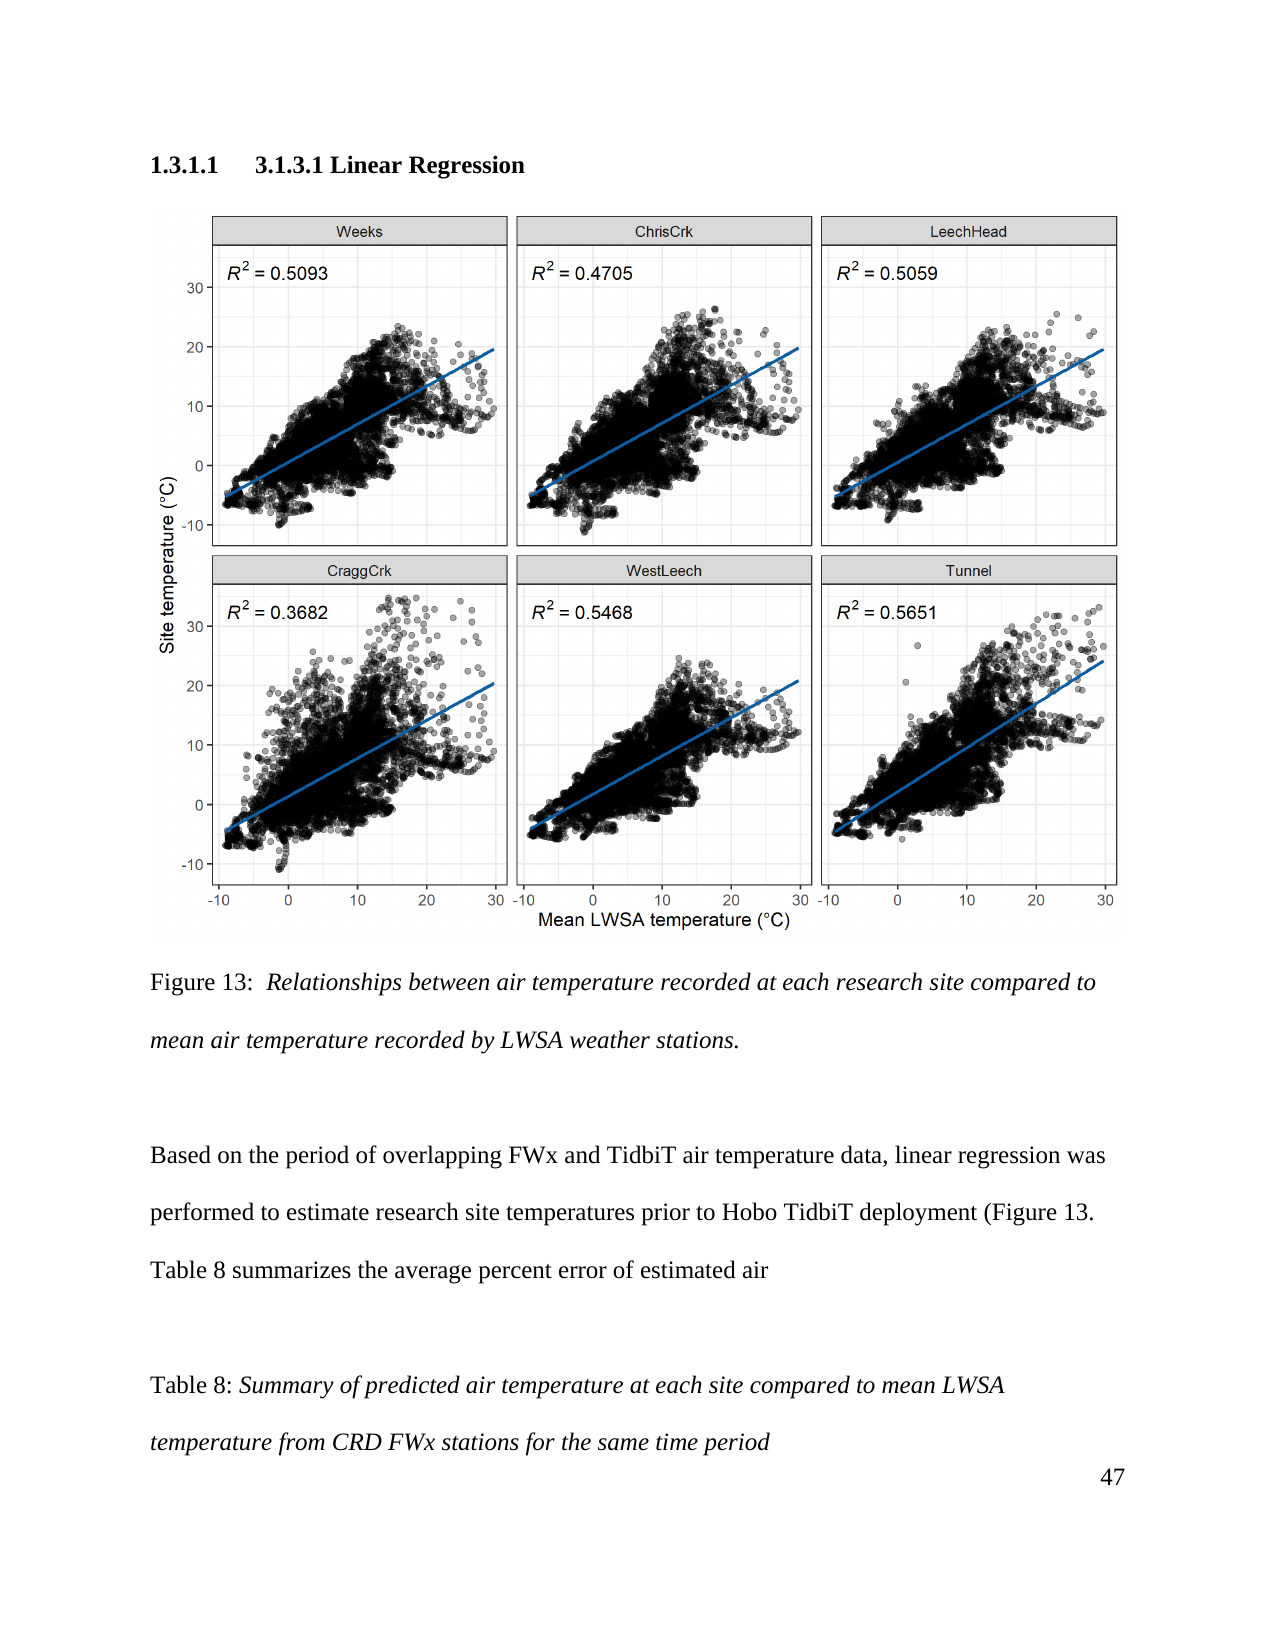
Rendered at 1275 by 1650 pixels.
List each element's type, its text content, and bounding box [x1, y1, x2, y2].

text Table 8: Summary of predicted air temperature at each site compared to mean LWSA temperature from CRD FWx stations for the same time period [150, 1370, 1125, 1456]
text Based on the period of overlapping FWx and TidbiT air temperature data, linear regression was performed to estimate research site temperatures prior to Hobo TidbiT deployment (Figure 13. Table 8 summarizes the average percent error of estimated air [150, 1140, 1125, 1284]
subtitle 3.1.3.1 Linear Regression [150, 150, 1125, 179]
picture [150, 207, 1125, 939]
text Figure 13: Relationships between air temperature recorded at each research site compared to mean air temperature recorded by LWSA weather stations. [150, 967, 1125, 1054]
